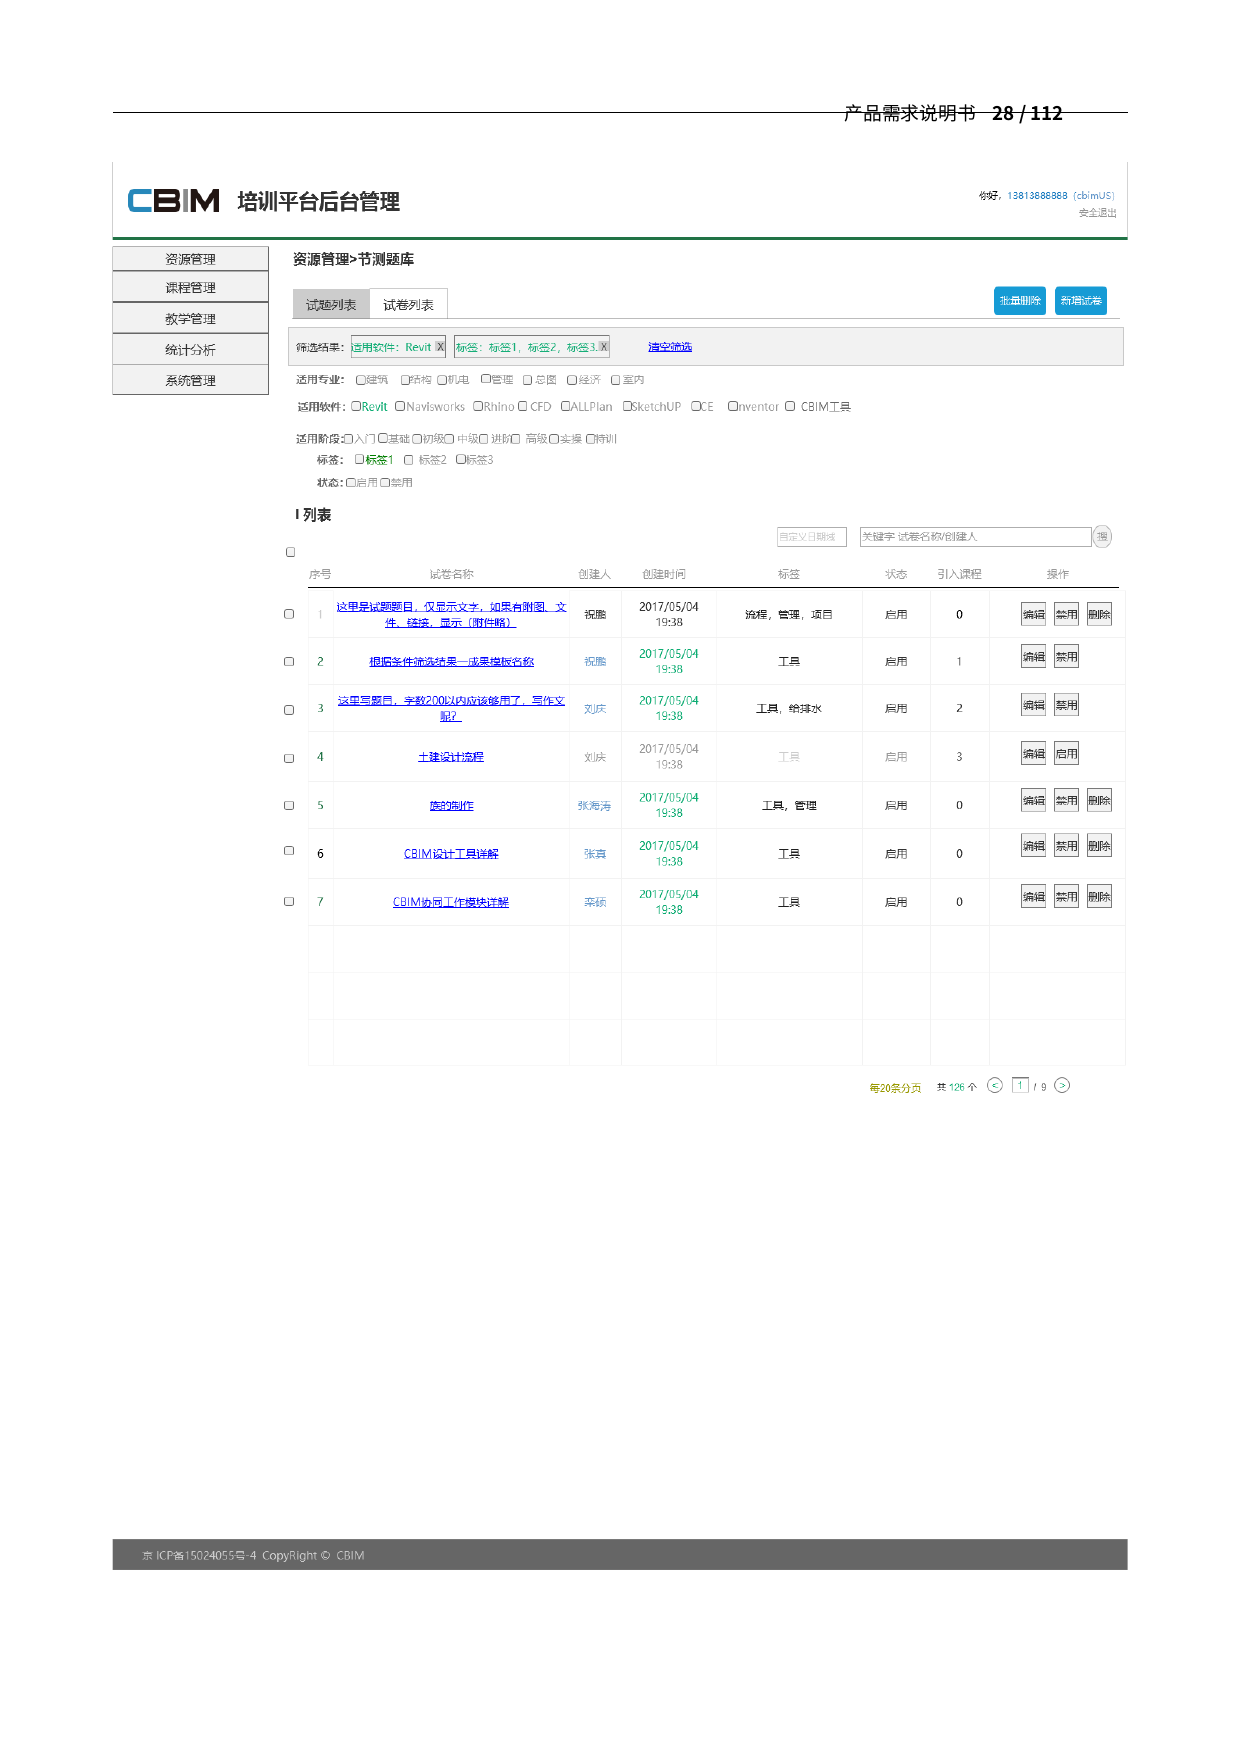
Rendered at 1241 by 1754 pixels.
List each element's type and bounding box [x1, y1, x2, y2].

picture [112, 162, 1128, 1570]
